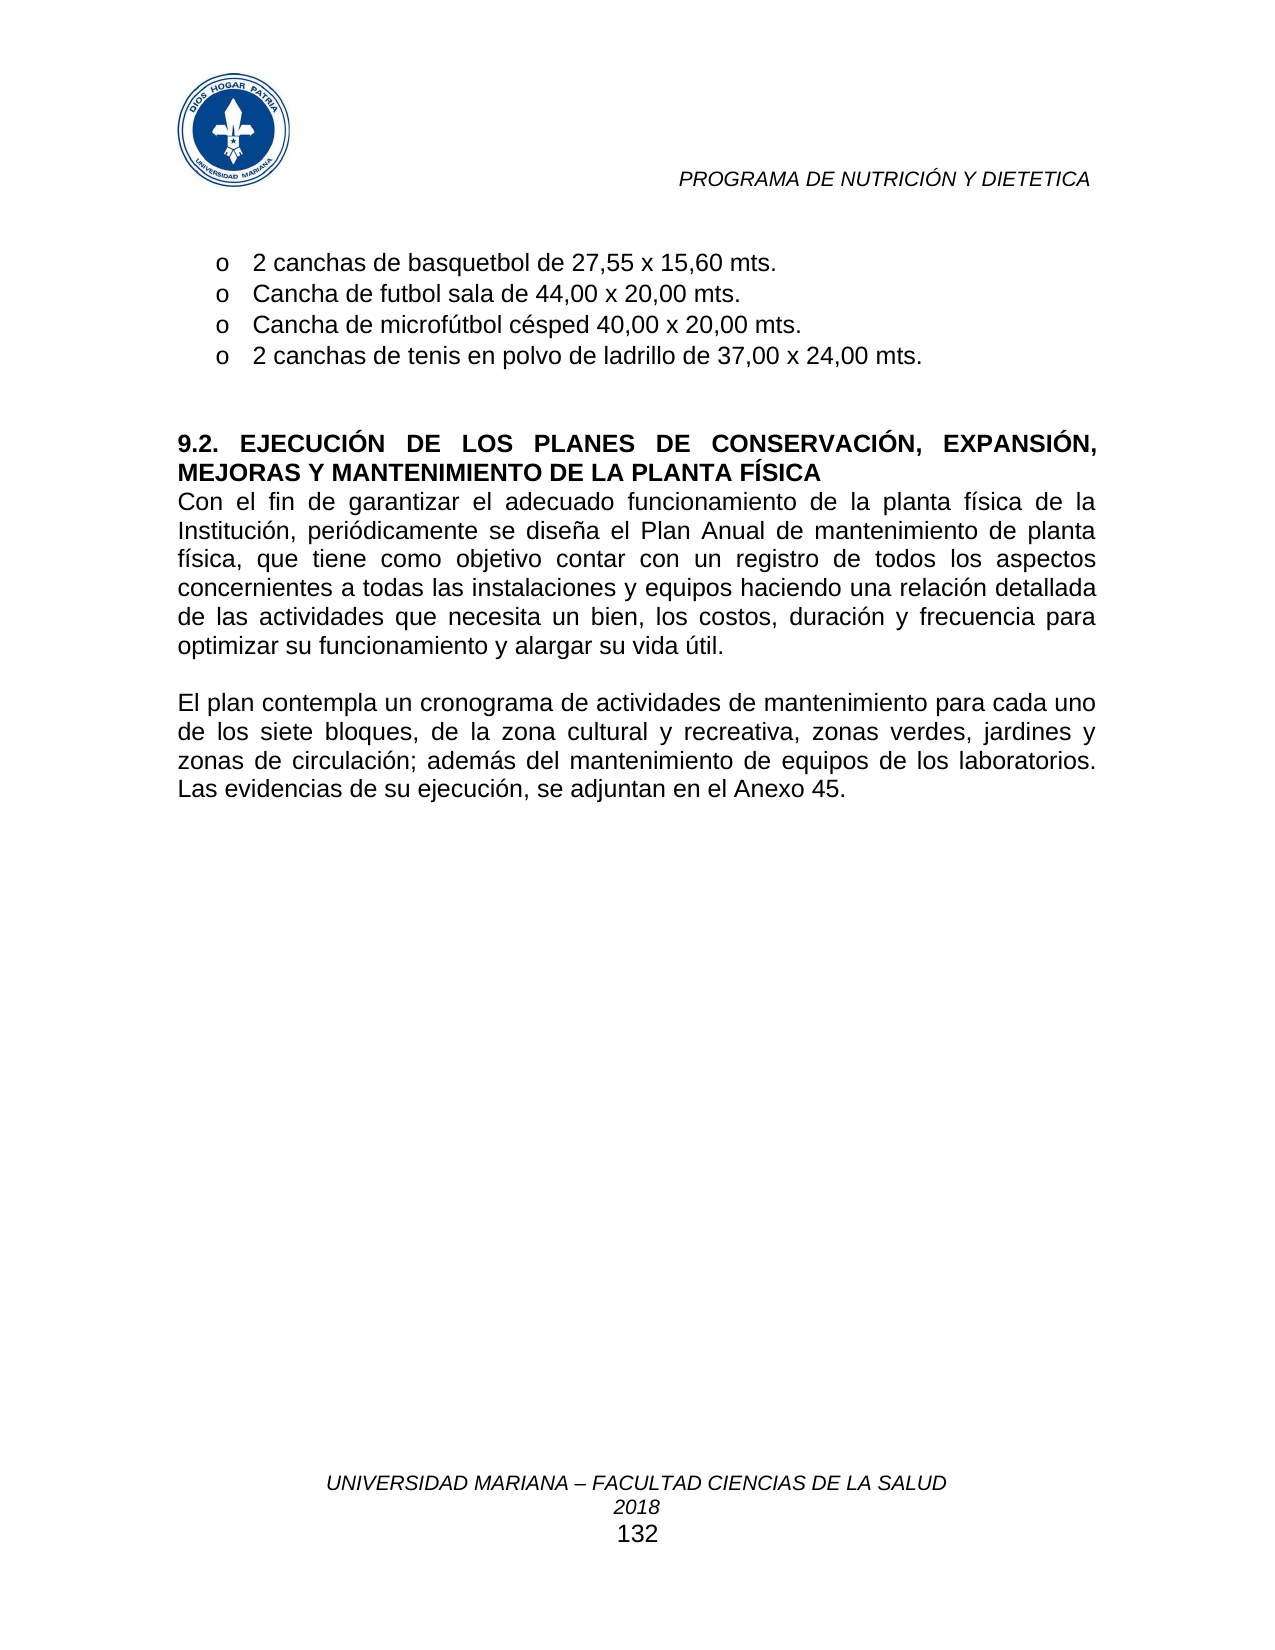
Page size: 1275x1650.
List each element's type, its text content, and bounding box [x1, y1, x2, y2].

list Cancha de microfútbol césped 40,00 x 20,00 mts. [215, 310, 1098, 341]
text El plan contempla un cronograma de actividades de mantenimiento para cada uno de los siete bloques, de la zona cultural y recreativa, zonas verdes, jardines y zonas de circulación; además del mantenimiento de equipos de los laboratorios. Las evidencias de su ejecución, se adjuntan en el Anexo 45. [177, 688, 1098, 803]
subtitle 9.2. EJECUCIÓN DE LOS PLANES DE CONSERVACIÓN, EXPANSIÓN, MEJORAS Y MANTENIMIENTO DE LA PLANTA FÍSICA [177, 429, 1098, 487]
list 2 canchas de basquetbol de 27,55 x 15,60 mts. [215, 248, 1098, 279]
list Cancha de futbol sala de 44,00 x 20,00 mts. [215, 279, 1098, 310]
list 2 canchas de tenis en polvo de ladrillo de 37,00 x 24,00 mts. [215, 341, 1098, 372]
picture [177, 73, 290, 187]
text Con el fin de garantizar el adecuado funcionamiento de la planta física de la Institución, periódicamente se diseña el Plan Anual de mantenimiento de planta física, que tiene como objetivo contar con un registro de todos los aspectos concernientes a todas las instalaciones y equipos haciendo una relación detallada de las actividades que necesita un bien, los costos, duración y frecuencia para optimizar su funcionamiento y alargar su vida útil. [177, 487, 1098, 659]
